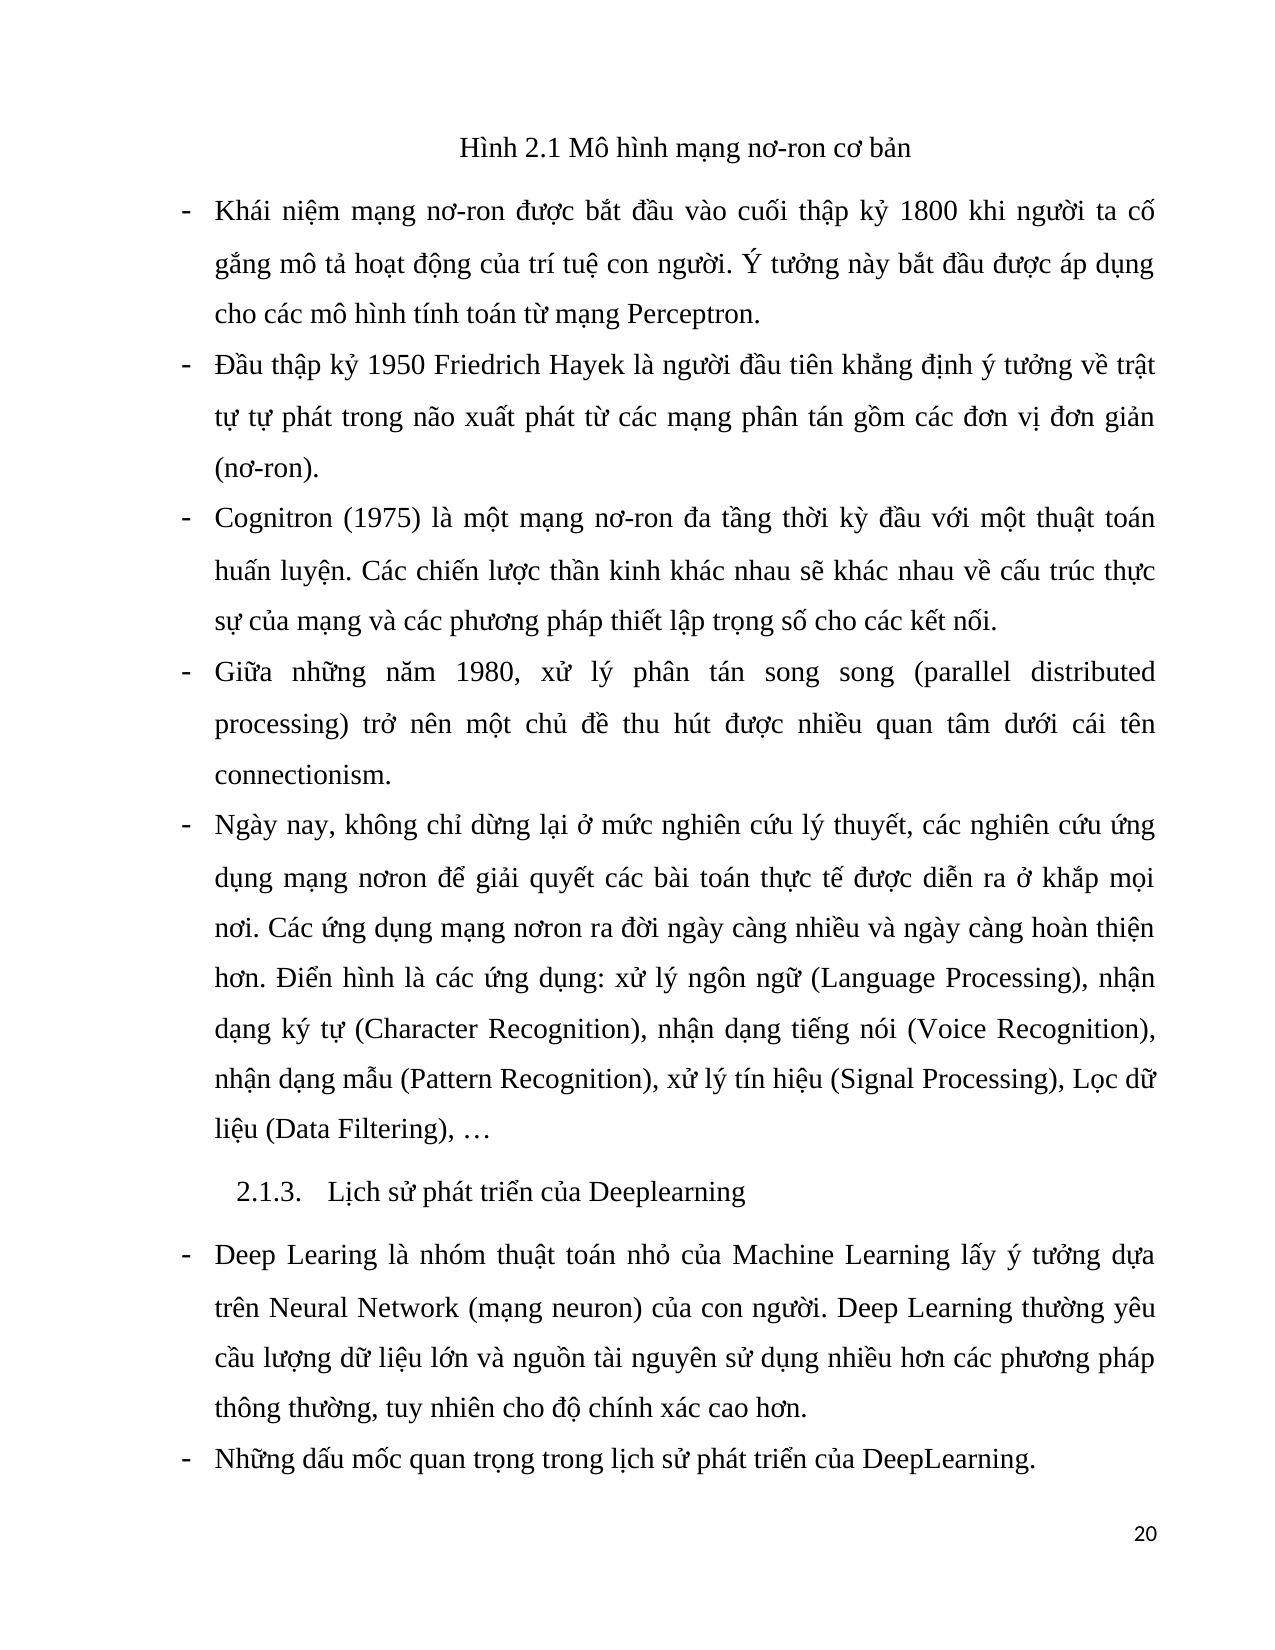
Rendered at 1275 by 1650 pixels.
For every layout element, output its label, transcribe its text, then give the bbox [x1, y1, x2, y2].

list Đầu thập kỷ 1950 Friedrich Hayek là người đầu tiên khẳng định ý tưởng về trật tự tự phát trong não xuất phát từ các mạng phân tán gồm các đơn vị đơn giản (nơ-ron). [177, 347, 1157, 483]
list Giữa những năm 1980, xử lý phân tán song song (parallel distributed processing) trở nên một chủ đề thu hút được nhiều quan tâm dưới cái tên connectionism. [177, 654, 1157, 790]
list Lịch sử phát triển của Deeplearning [207, 1174, 1157, 1208]
list Cognitron (1975) là một mạng nơ-ron đa tầng thời kỳ đầu với một thuật toán huấn luyện. Các chiến lược thần kinh khác nhau sẽ khác nhau về cấu trúc thực sự của mạng và các phương pháp thiết lập trọng số cho các kết nối. [177, 500, 1157, 637]
table_cell Hình 2.1 Mô hình mạng nơ-ron cơ bản [214, 118, 1156, 193]
list Những dấu mốc quan trọng trong lịch sử phát triển của DeepLearning. [177, 1441, 1157, 1477]
list Ngày nay, không chỉ dừng lại ở mức nghiên cứu lý thuyết, các nghiên cứu ứng dụng mạng nơron để giải quyết các bài toán thực tế được diễn ra ở khắp mọi nơi. Các ứng dụng mạng nơron ra đời ngày càng nhiều và ngày càng hoàn thiện hơn. Điển hình là các ứng dụng: xử lý ngôn ngữ (Language Processing), nhận dạng ký tự (Character Recognition), nhận dạng tiếng nói (Voice Recognition), nhận dạng mẫu (Pattern Recognition), xử lý tín hiệu (Signal Processing), Lọc dữ liệu (Data Filtering), … [177, 807, 1157, 1145]
list Deep Learing là nhóm thuật toán nhỏ của Machine Learning lấy ý tưởng dựa trên Neural Network (mạng neuron) của con người. Deep Learning thường yêu cầu lượng dữ liệu lớn và nguồn tài nguyên sử dụng nhiều hơn các phương pháp thông thường, tuy nhiên cho độ chính xác cao hơn. [177, 1237, 1157, 1424]
list Khái niệm mạng nơ-ron được bắt đầu vào cuối thập kỷ 1800 khi người ta cố gắng mô tả hoạt động của trí tuệ con người. Ý tưởng này bắt đầu được áp dụng cho các mô hình tính toán từ mạng Perceptron. [177, 193, 1157, 330]
